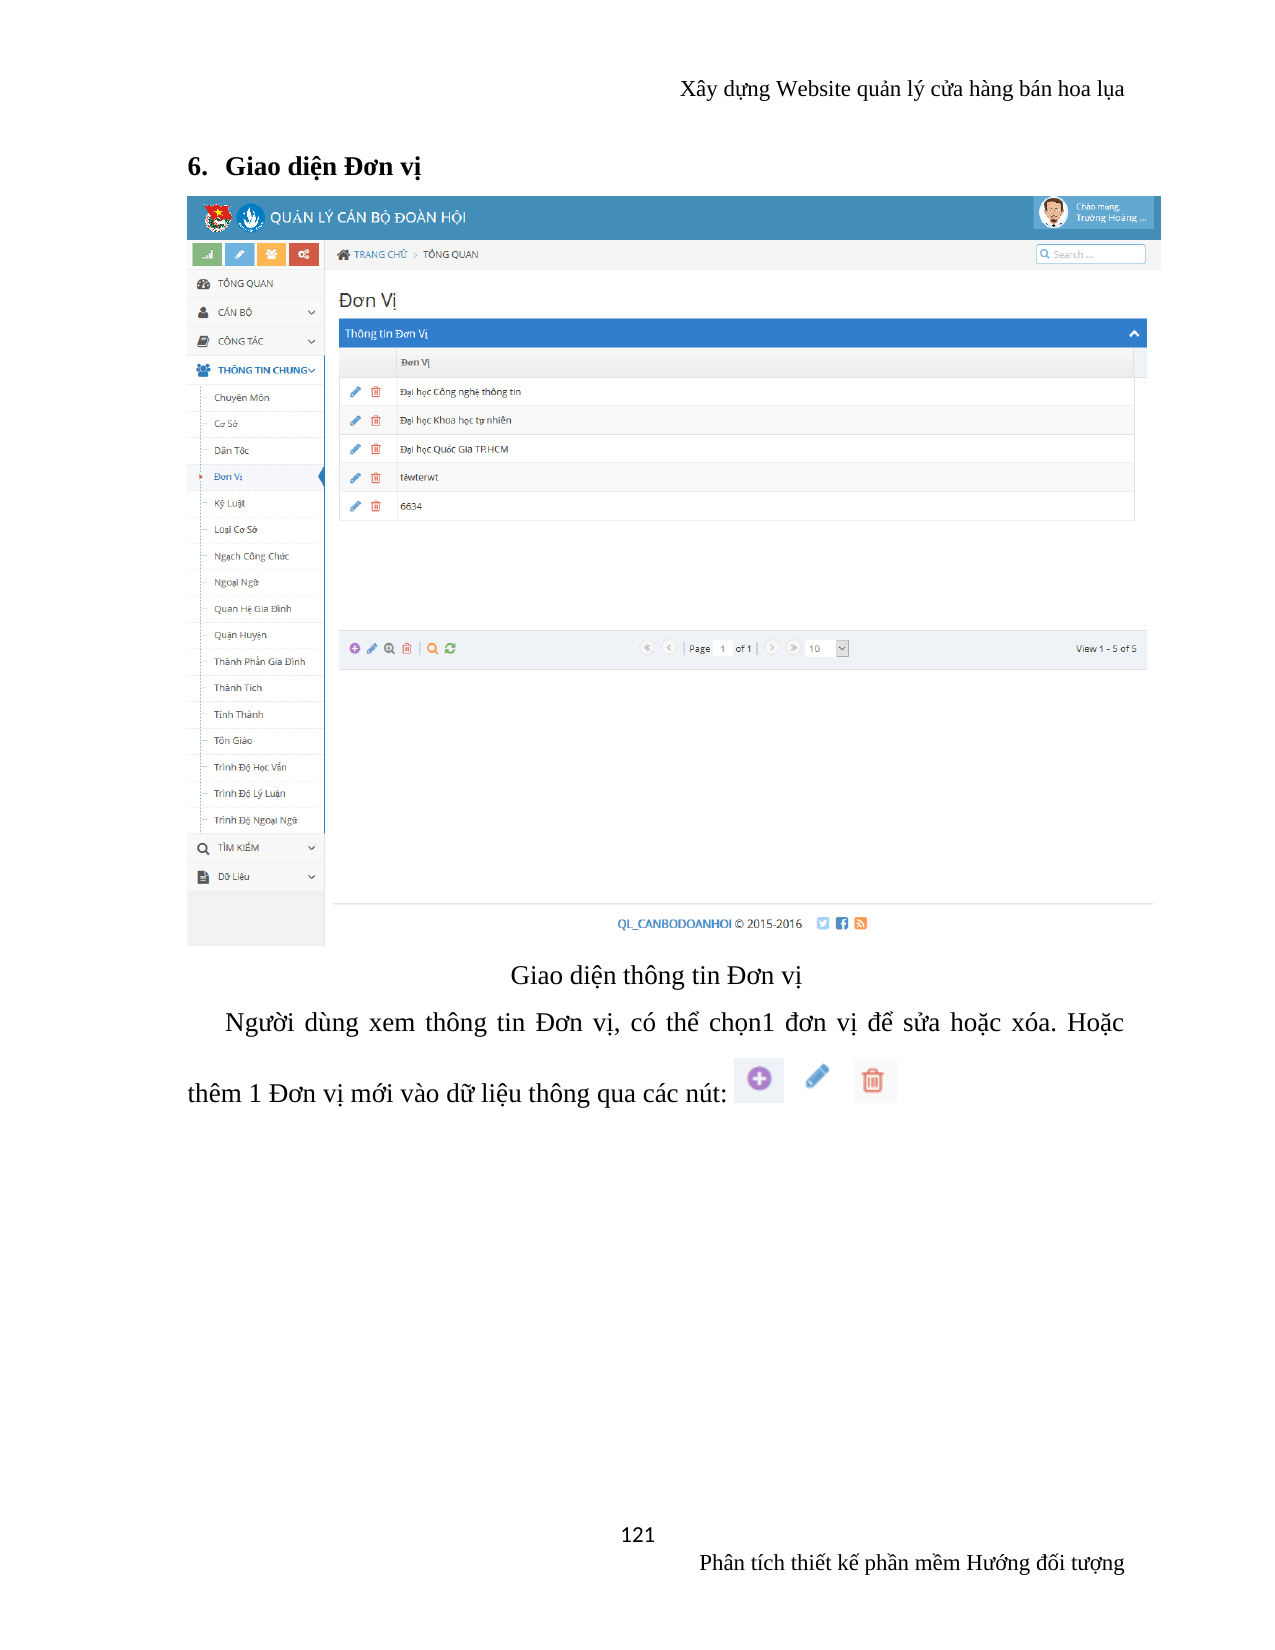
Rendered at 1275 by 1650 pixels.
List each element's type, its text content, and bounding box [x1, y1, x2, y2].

list Giao diện thông tin Đơn vị [187, 959, 1125, 990]
list Giao diện Đơn vị [187, 150, 1125, 181]
picture [790, 1052, 848, 1103]
picture [854, 1060, 897, 1103]
picture [187, 196, 1161, 946]
picture [734, 1058, 784, 1103]
list Người dùng xem thông tin Đơn vị, có thể chọn1 đơn vị để sửa hoặc xóa. Hoặc thêm 1 Đơn vị mới vào dữ liệu thông qua các nút: [187, 1006, 1125, 1108]
